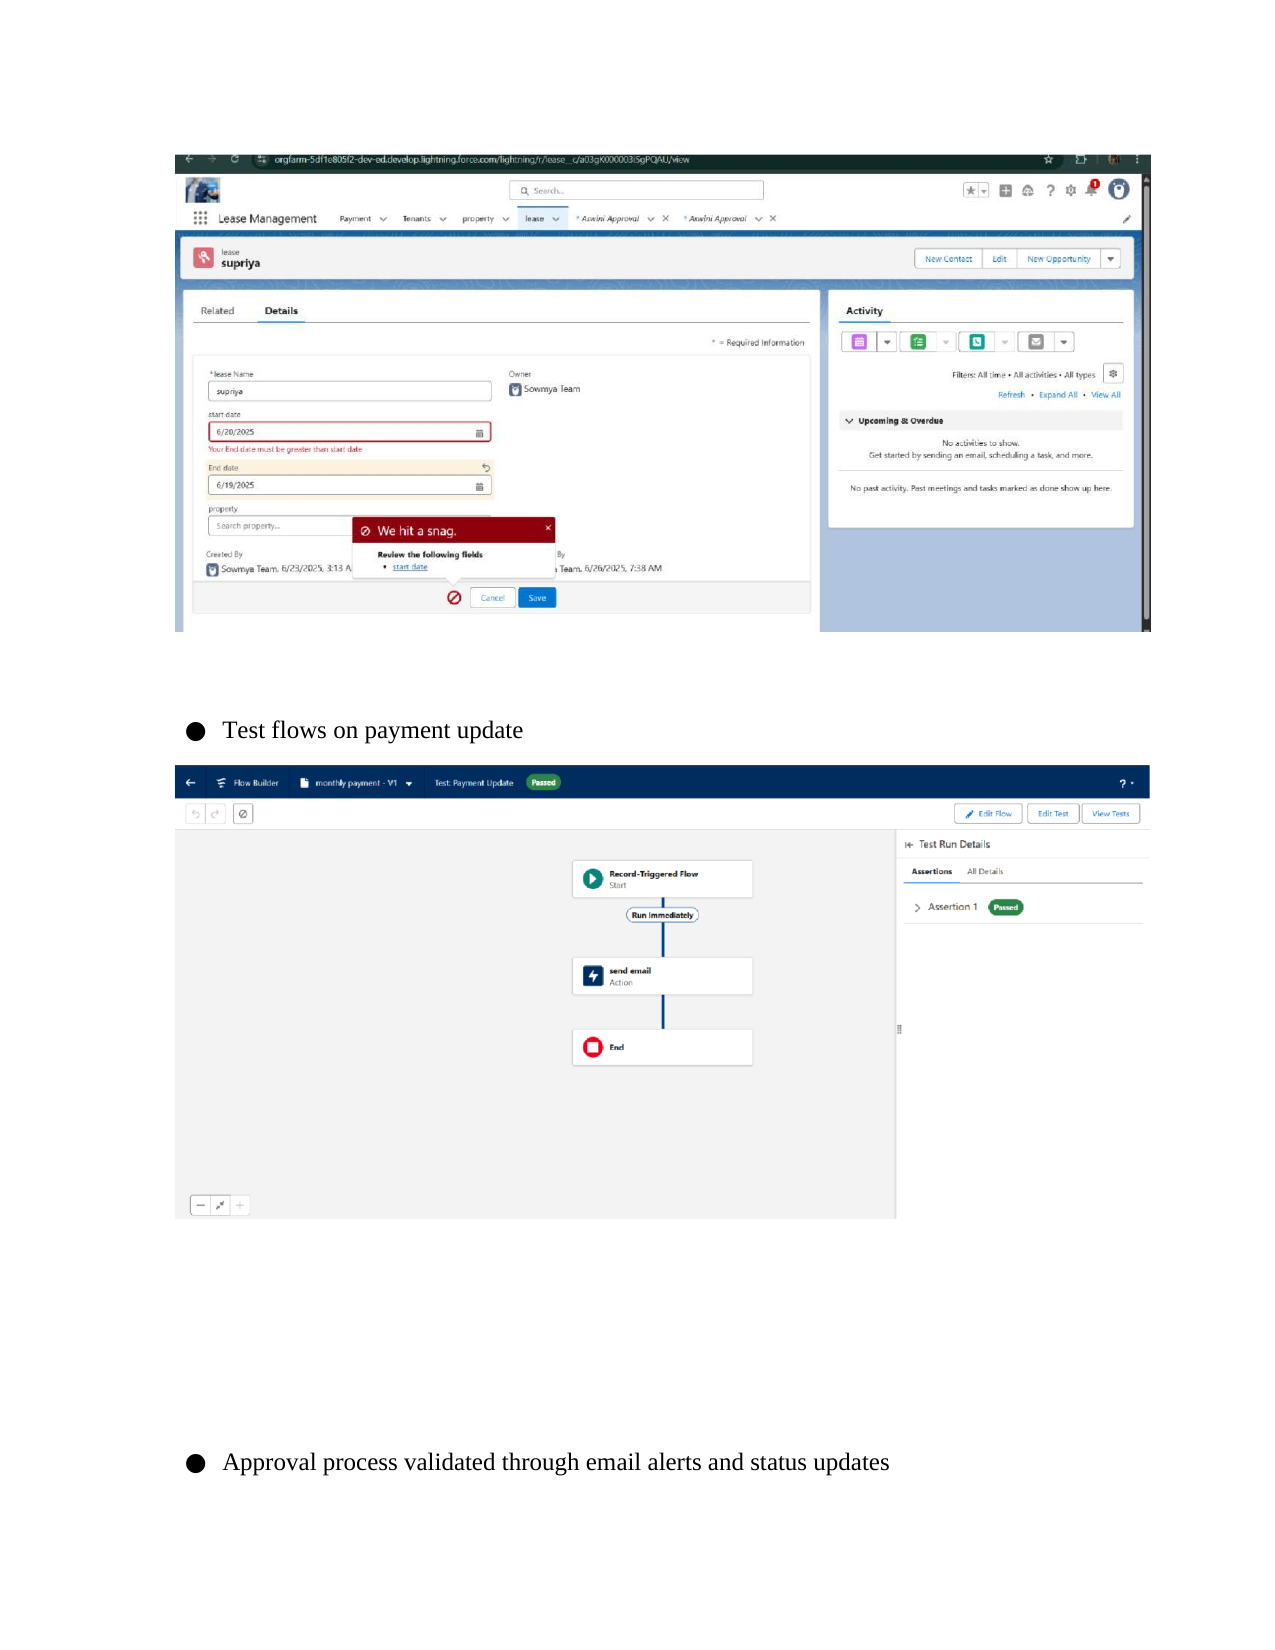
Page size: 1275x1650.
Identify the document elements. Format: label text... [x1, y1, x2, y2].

list Test flows on payment update [184, 714, 1200, 745]
picture [175, 154, 1151, 632]
picture [174, 765, 1150, 1219]
list Approval process validated through email alerts and status updates [184, 1446, 1200, 1478]
